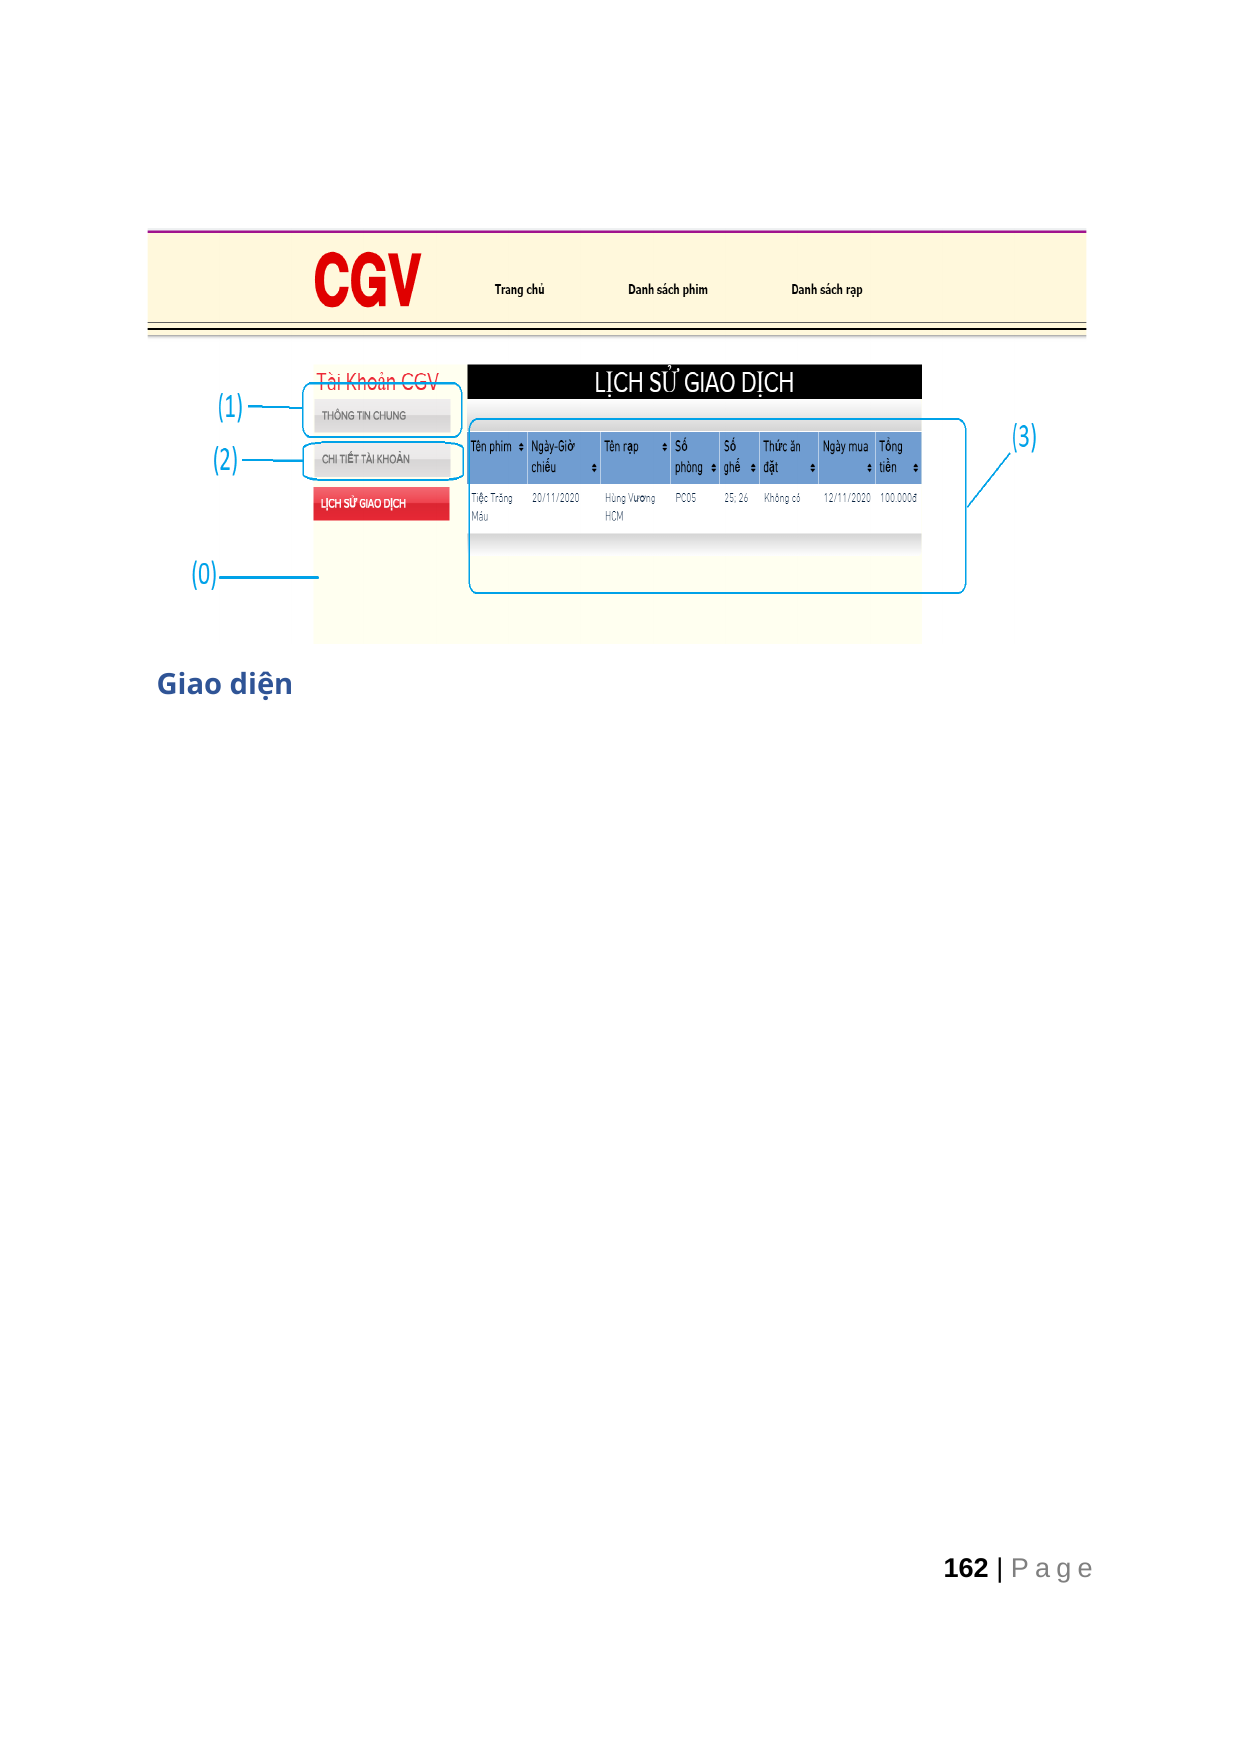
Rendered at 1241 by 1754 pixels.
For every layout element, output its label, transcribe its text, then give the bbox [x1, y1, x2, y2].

picture [147, 228, 1087, 644]
